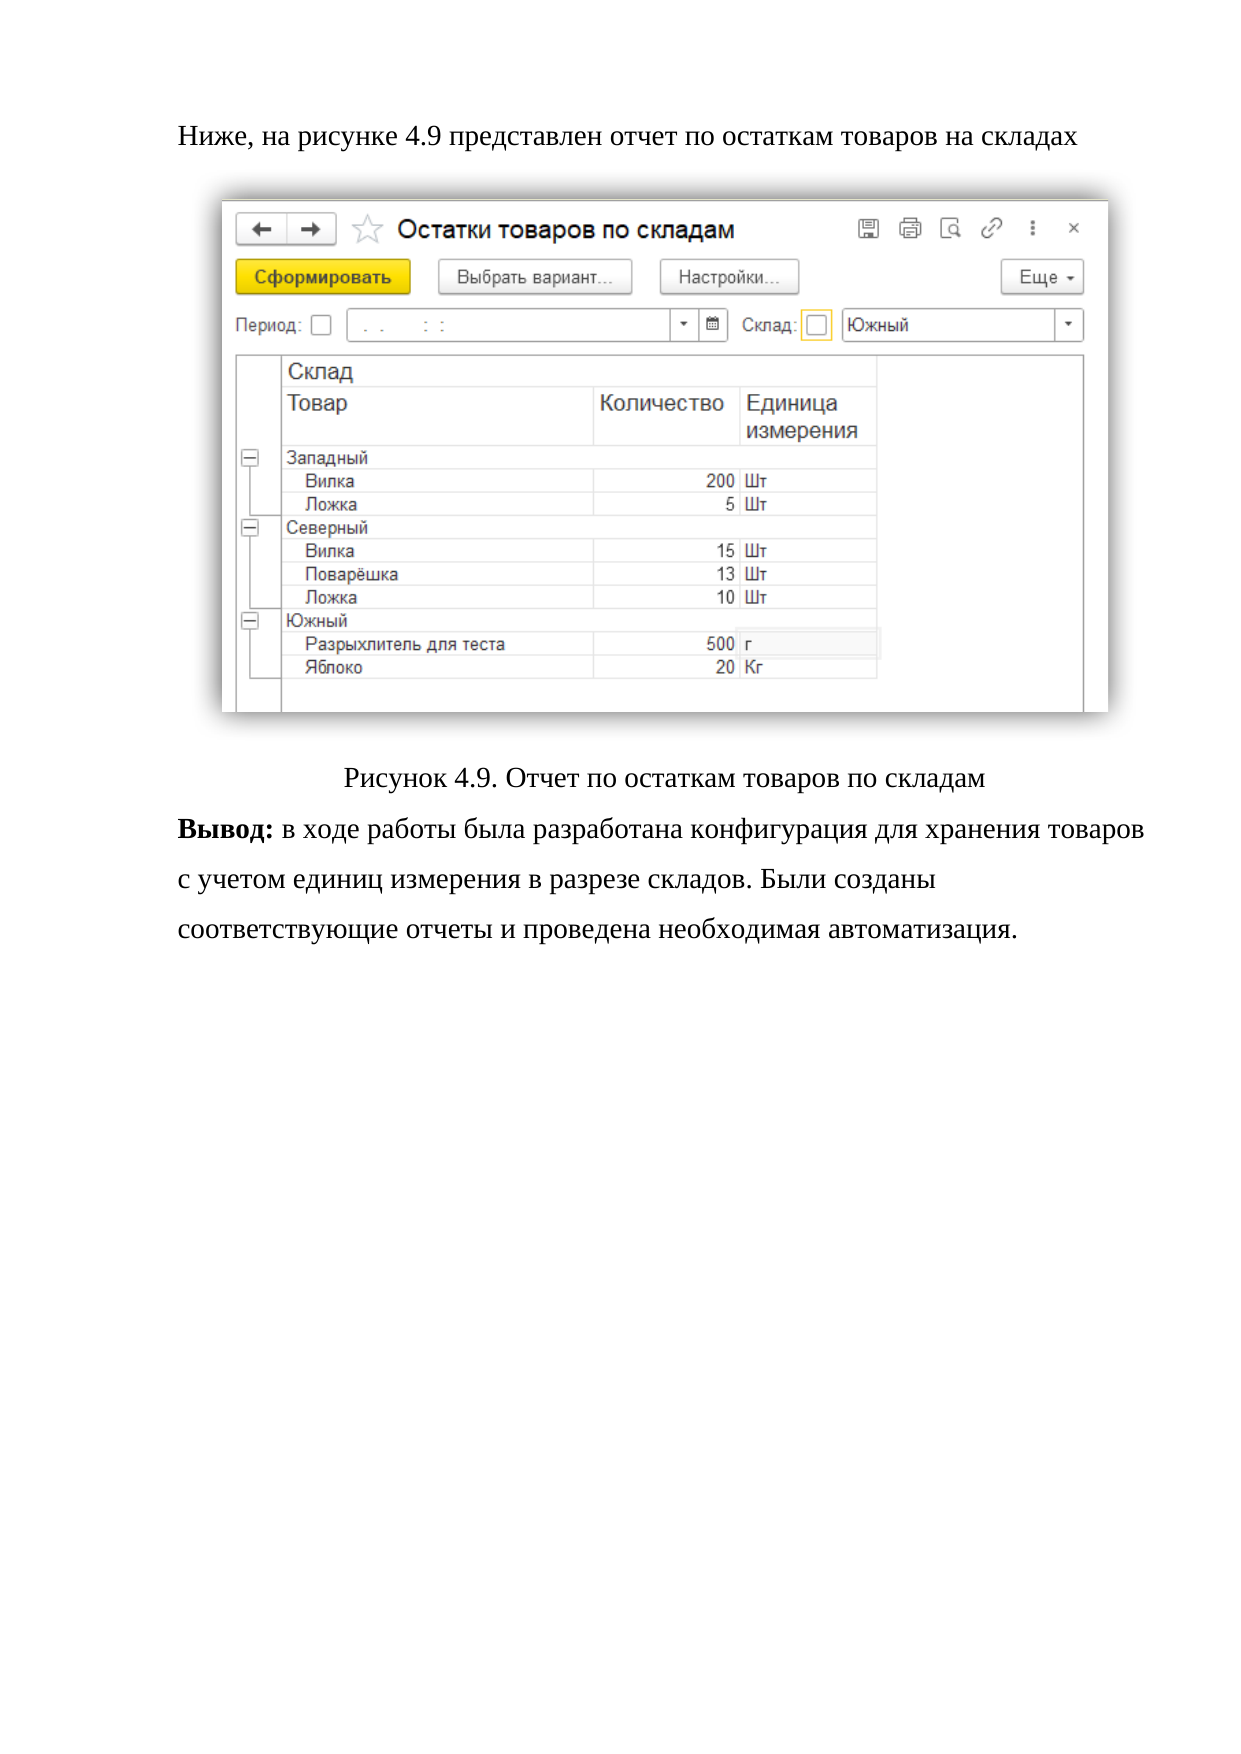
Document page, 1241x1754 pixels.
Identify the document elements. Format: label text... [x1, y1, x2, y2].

text Ниже, на рисунке 4.9 представлен отчет по остаткам товаров на складах [177, 118, 1152, 152]
text Рисунок 4.9. Отчет по остаткам товаров по складам [177, 760, 1152, 794]
text Вывод: в ходе работы была разработана конфигурация для хранения товаров с учетом единиц измерения в разрезе складов. Были созданы соответствующие отчеты и проведена необходимая автоматизация. [177, 811, 1152, 945]
picture [222, 199, 1109, 712]
